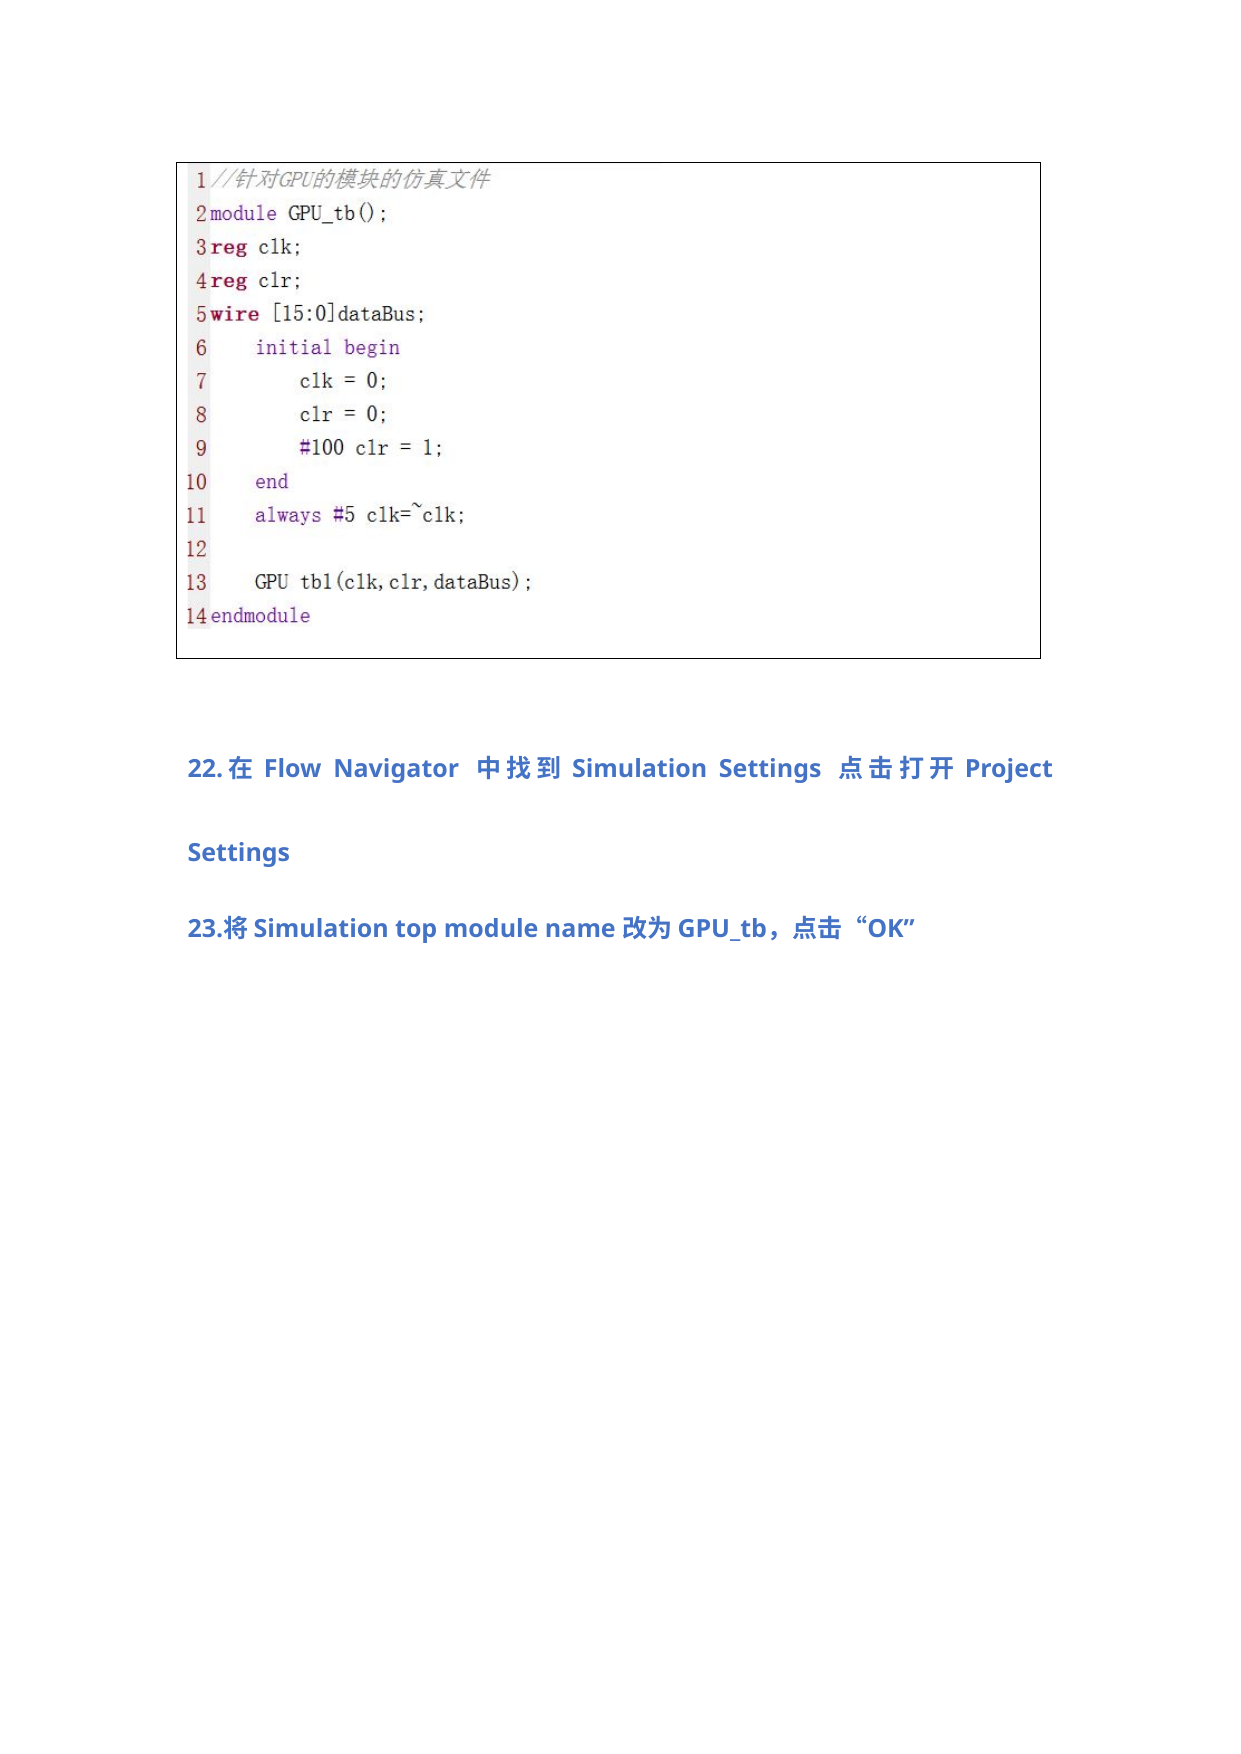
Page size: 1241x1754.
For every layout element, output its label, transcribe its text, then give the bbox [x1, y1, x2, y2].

table_header [177, 163, 1040, 658]
picture [187, 163, 662, 629]
text 22.在Flow Navigator 中找到Simulation Settings 点击打开Project Settings [187, 734, 1053, 884]
text 23.将Simulation top module name 改为GPU_tb，点击“OK” [187, 894, 1053, 959]
